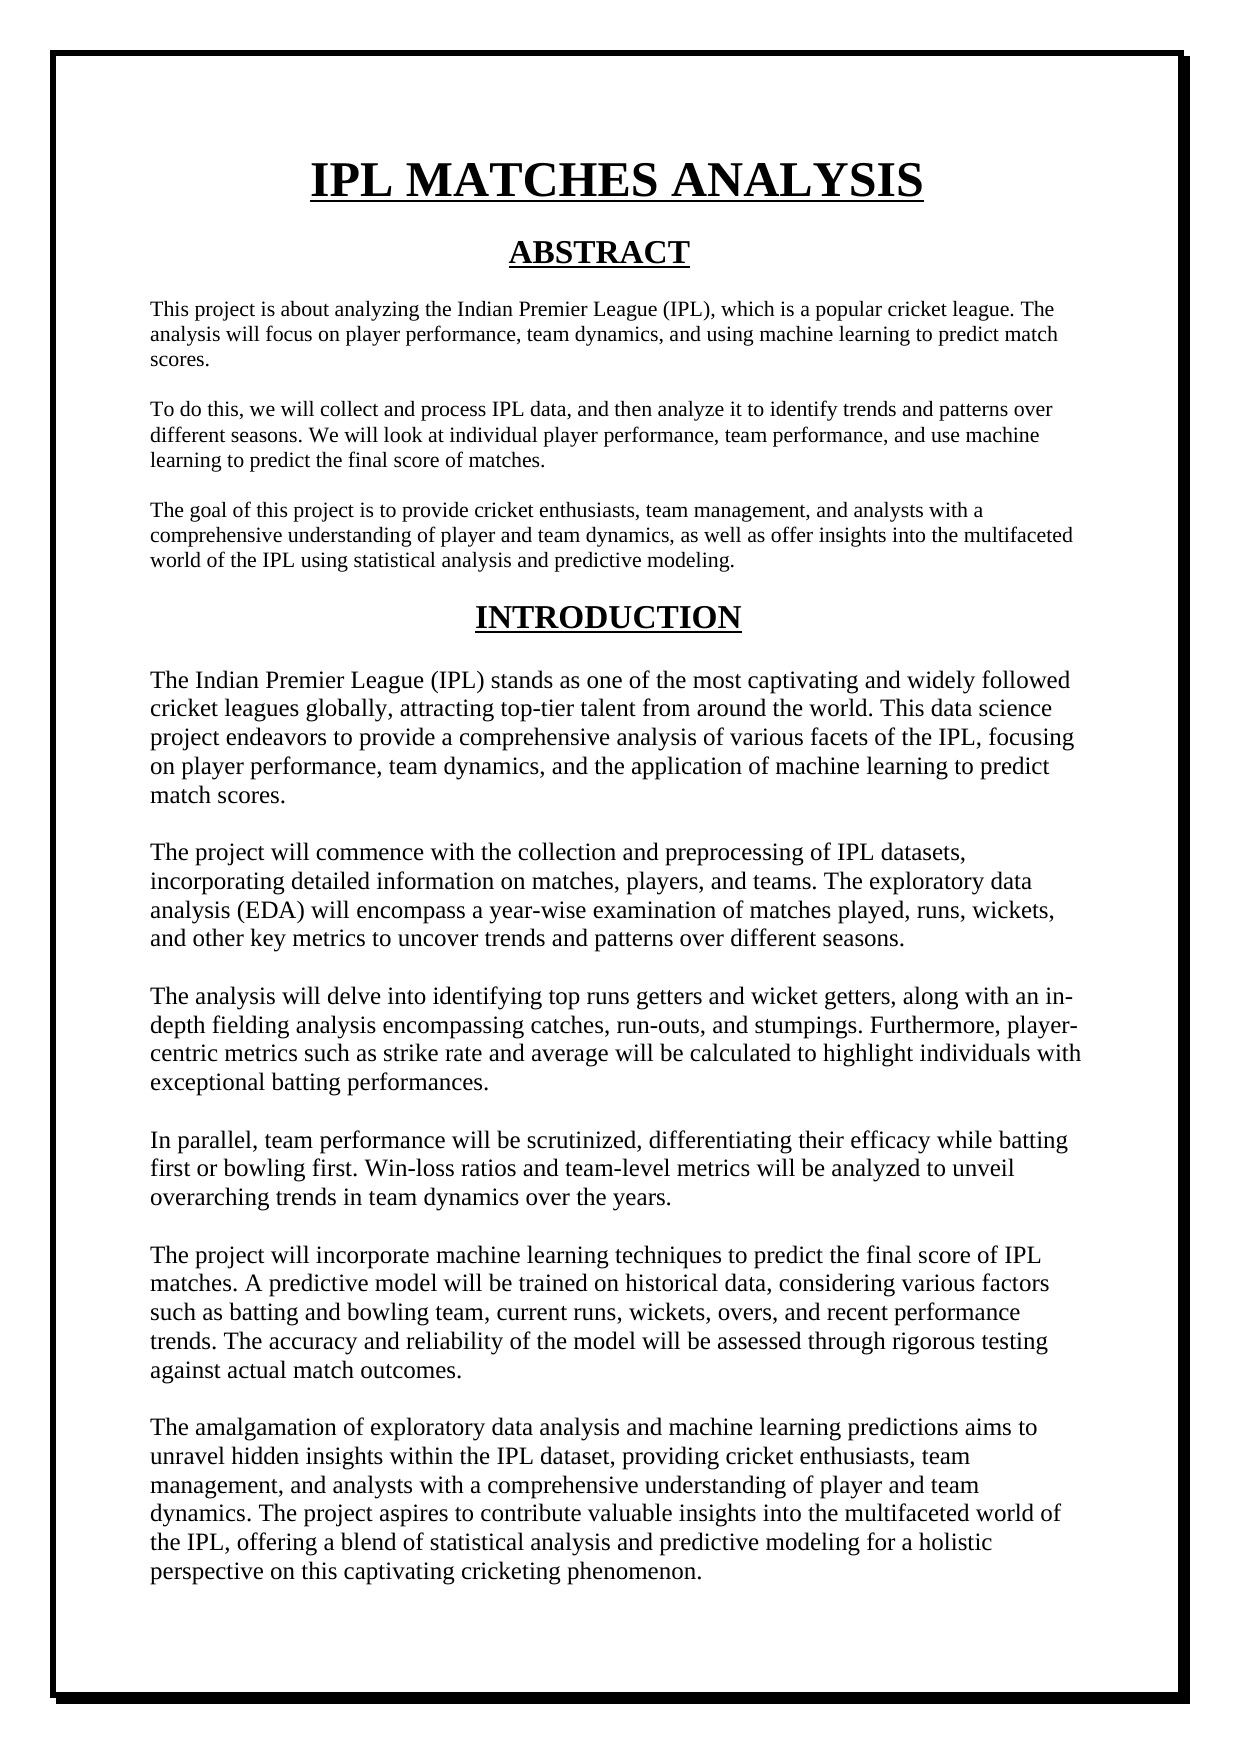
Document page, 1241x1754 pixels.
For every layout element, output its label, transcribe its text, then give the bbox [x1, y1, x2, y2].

text The project will commence with the collection and preprocessing of IPL datasets, incorporating detailed information on matches, players, and teams. The exploratory data analysis (EDA) will encompass a year-wise examination of matches played, runs, wickets, and other key metrics to uncover trends and patterns over different seasons. [150, 837, 1084, 952]
text The Indian Premier League (IPL) stands as one of the most captivating and widely followed cricket leagues globally, attracting top-tier talent from around the world. This data science project endeavors to provide a comprehensive analysis of various facets of the IPL, focusing on player performance, team dynamics, and the application of machine learning to predict match scores. [150, 665, 1084, 808]
text INTRODUCTION [450, 598, 1084, 636]
text IPL MATCHES ANALYSIS [150, 150, 1084, 207]
text ABSTRACT [450, 232, 1084, 271]
text To do this, we will collect and process IPL data, and then analyze it to identify trends and patterns over different seasons. We will look at individual player performance, team performance, and use machine learning to predict the final score of matches. [150, 396, 1084, 472]
text The amalgamation of exploratory data analysis and machine learning predictions aims to unravel hidden insights within the IPL dataset, providing cricket enthusiasts, team management, and analysts with a comprehensive understanding of player and team dynamics. The project aspires to contribute valuable insights into the multifaceted world of the IPL, offering a blend of statistical analysis and predictive modeling for a holistic perspective on this captivating cricketing phenomenon. [150, 1412, 1084, 1585]
text The goal of this project is to provide cricket enthusiasts, team management, and analysts with a comprehensive understanding of player and team dynamics, as well as offer insights into the multifaceted world of the IPL using statistical analysis and predictive modeling. [150, 497, 1084, 573]
text In parallel, team performance will be scrutinized, differentiating their efficacy while batting first or bowling first. Win-loss ratios and team-level metrics will be analyzed to unveil overarching trends in team dynamics over the years. [150, 1125, 1084, 1211]
text The project will incorporate machine learning techniques to predict the final score of IPL matches. A predictive model will be trained on historical data, considering various factors such as batting and bowling team, current runs, wickets, overs, and recent performance trends. The accuracy and reliability of the model will be assessed through rigorous testing against actual match outcomes. [150, 1240, 1084, 1383]
text The analysis will delve into identifying top runs getters and wicket getters, along with an in-depth fielding analysis encompassing catches, run-outs, and stumpings. Furthermore, player-centric metrics such as strike rate and average will be calculated to highlight individuals with exceptional batting performances. [150, 981, 1084, 1096]
text This project is about analyzing the Indian Premier League (IPL), which is a popular cricket league. The analysis will focus on player performance, team dynamics, and using machine learning to predict match scores. [150, 296, 1084, 371]
